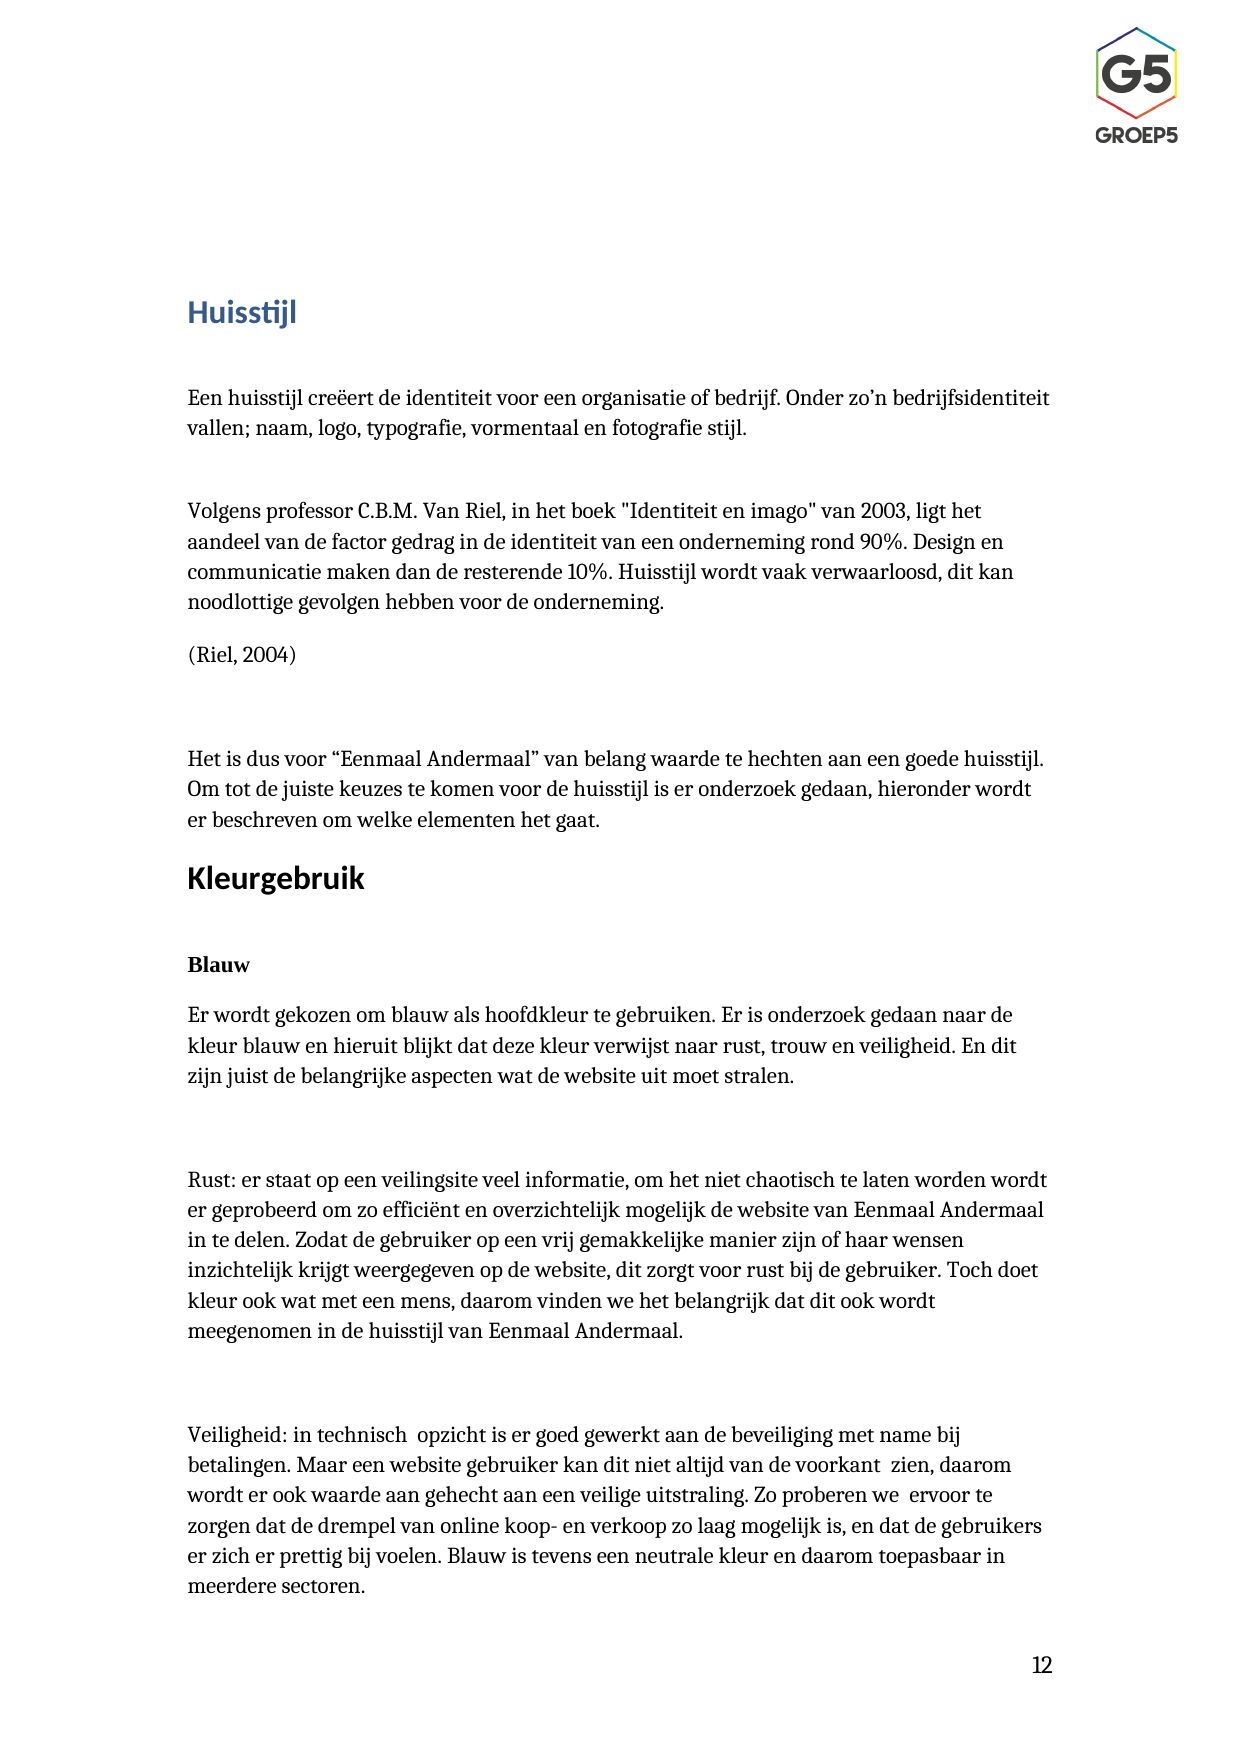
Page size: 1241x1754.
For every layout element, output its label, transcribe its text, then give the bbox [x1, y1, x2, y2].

text ADDIN EN.CITE <EndNote><Cite><Author>C.B.M. Riel</Author><Year>2004</Year><DisplayText>(Riel, 2004)</DisplayText><record><ref-type name="Book">6</ref-type><contributors><authors><author>C.B.M. Riel</author></authors></contributors><titles/><title>Identiteit en imago</title><periodical/><dates><year>2004</year><pub-dates/></dates></record></Cite></EndNote>(Riel, 2004) [187, 640, 1053, 668]
subtitle Kleurgebruik [187, 857, 1053, 898]
text Blauw [187, 951, 1053, 977]
text Rust: er staat op een veilingsite veel informatie, om het niet chaotisch te laten worden wordt er geprobeerd om zo efficiënt en overzichtelijk mogelijk de website van Eenmaal Andermaal in te delen. Zodat de gebruiker op een vrij gemakkelijke manier zijn of haar wensen inzichtelijk krijgt weergegeven op de website, dit zorgt voor rust bij de gebruiker. Toch doet kleur ook wat met een mens, daarom vinden we het belangrijk dat dit ook wordt meegenomen in de huisstijl van Eenmaal Andermaal. [187, 1167, 1053, 1344]
text Volgens professor C.B.M. Van Riel, in het boek "Identiteit en imago" van 2003, ligt het aandeel van de factor gedrag in de identiteit van een onderneming rond 90%. Design en communicatie maken dan de resterende 10%. Huisstijl wordt vaak verwaarloosd, dit kan noodlottige gevolgen hebben voor de onderneming. [187, 498, 1053, 615]
text Er wordt gekozen om blauw als hoofdkleur te gebruiken. Er is onderzoek gedaan naar de kleur blauw en hieruit blijkt dat deze kleur verwijst naar rust, trouw en veiligheid. En dit zijn juist de belangrijke aspecten wat de website uit moet stralen. [187, 1002, 1053, 1089]
text Het is dus voor “Eenmaal Andermaal” van belang waarde te hechten aan een goede huisstijl. Om tot de juiste keuzes te komen voor de huisstijl is er onderzoek gedaan, hieronder wordt er beschreven om welke elementen het gaat. [187, 746, 1053, 833]
text Een huisstijl creëert de identiteit voor een organisatie of bedrijf. Onder zo’n bedrijfsidentiteit vallen; naam, logo, typografie, vormentaal en fotografie stijl. [187, 384, 1053, 473]
subtitle Huisstijl [187, 291, 1053, 331]
picture [1095, 27, 1178, 143]
text Veiligheid: in technisch opzicht is er goed gewerkt aan de beveiliging met name bij betalingen. Maar een website gebruiker kan dit niet altijd van de voorkant zien, daarom wordt er ook waarde aan gehecht aan een veilige uitstraling. Zo proberen we ervoor te zorgen dat de drempel van online koop- en verkoop zo laag mogelijk is, en dat de gebruikers er zich er prettig bij voelen. Blauw is tevens een neutrale kleur en daarom toepasbaar in meerdere sectoren. [187, 1422, 1053, 1599]
